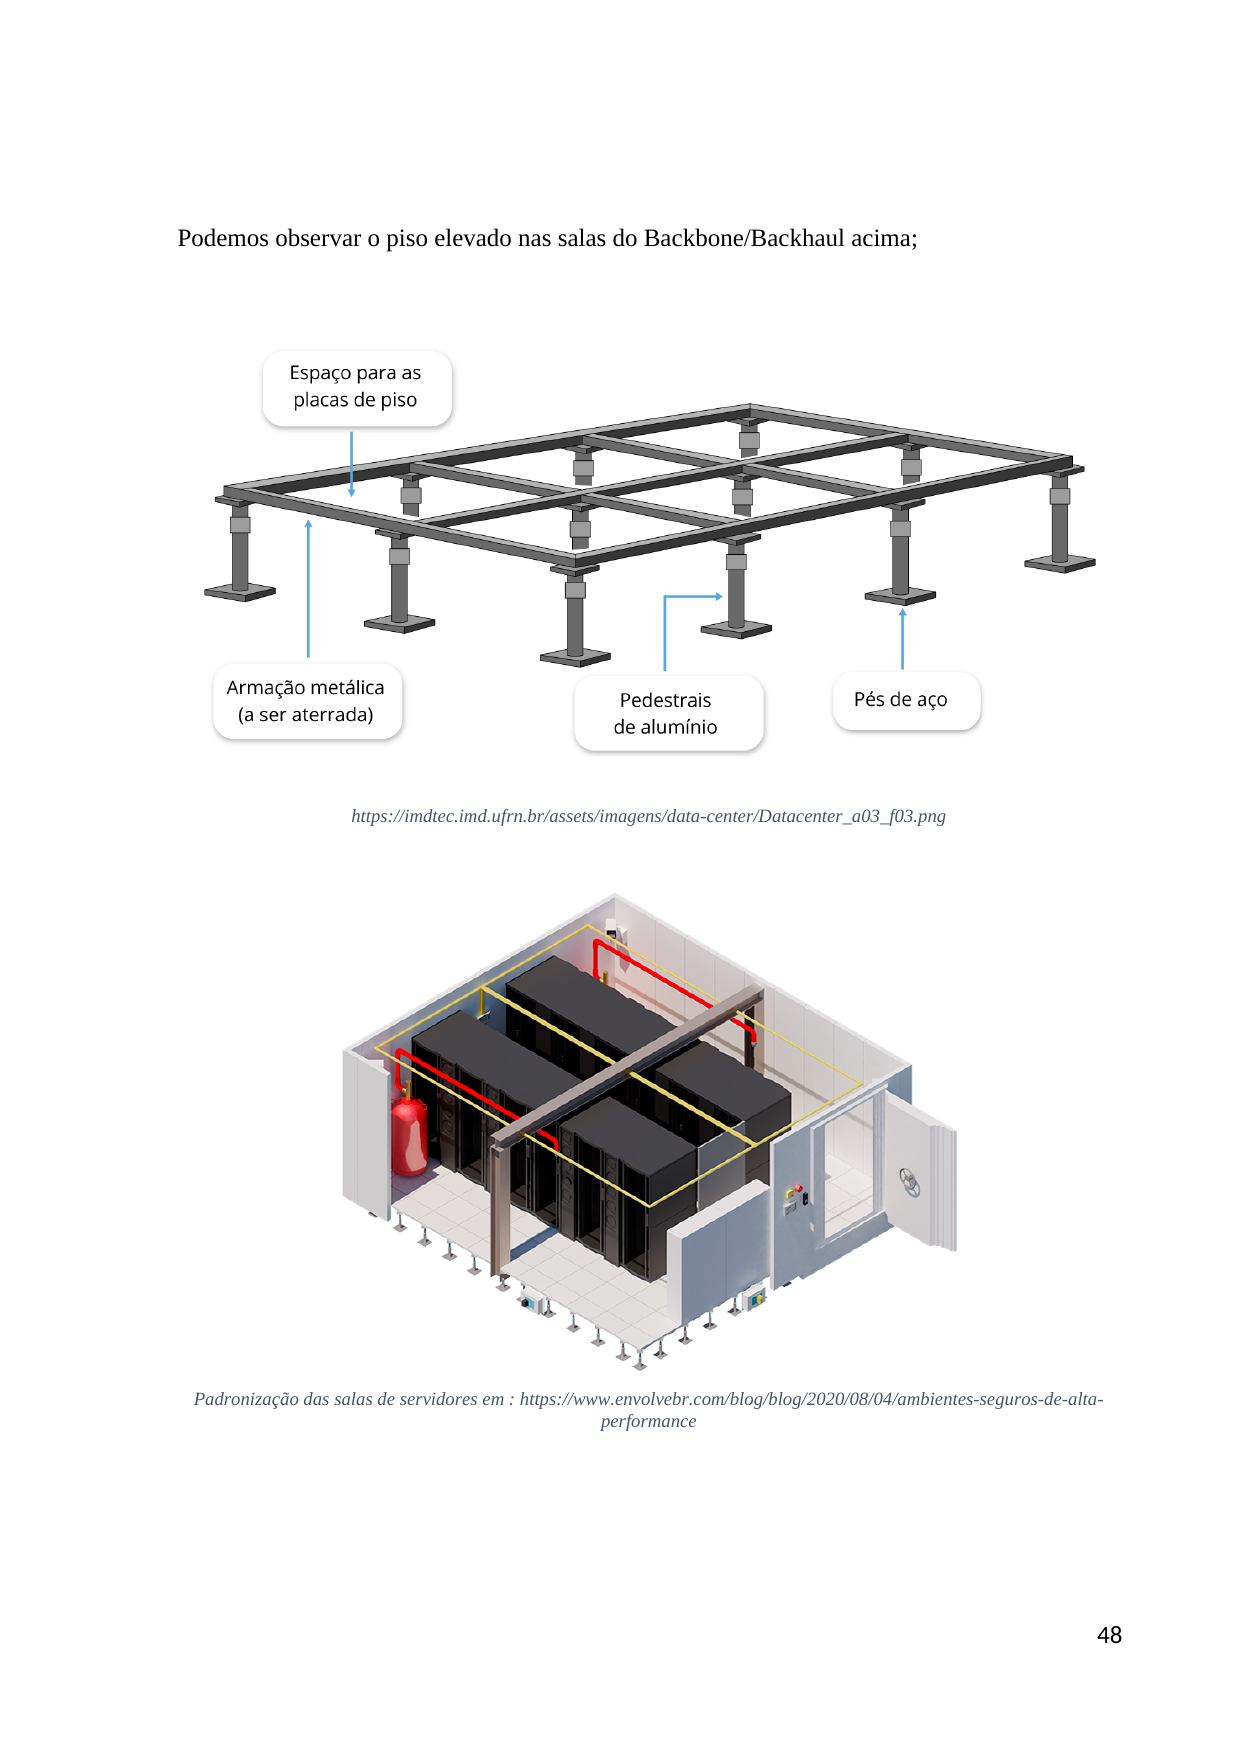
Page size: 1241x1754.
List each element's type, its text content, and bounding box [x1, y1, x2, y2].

text Padronização das salas de servidores em : https://www.envolvebr.com/blog/blog/2020/08/04/ambientes-seguros-de-alta-performance [177, 1388, 1122, 1431]
text https://imdtec.imd.ufrn.br/assets/imagens/data-center/Datacenter_a03_f03.png [177, 805, 1122, 826]
text Podemos observar o piso elevado nas salas do Backbone/Backhaul acima; [177, 223, 1122, 252]
picture [177, 314, 1123, 787]
picture [342, 893, 957, 1371]
